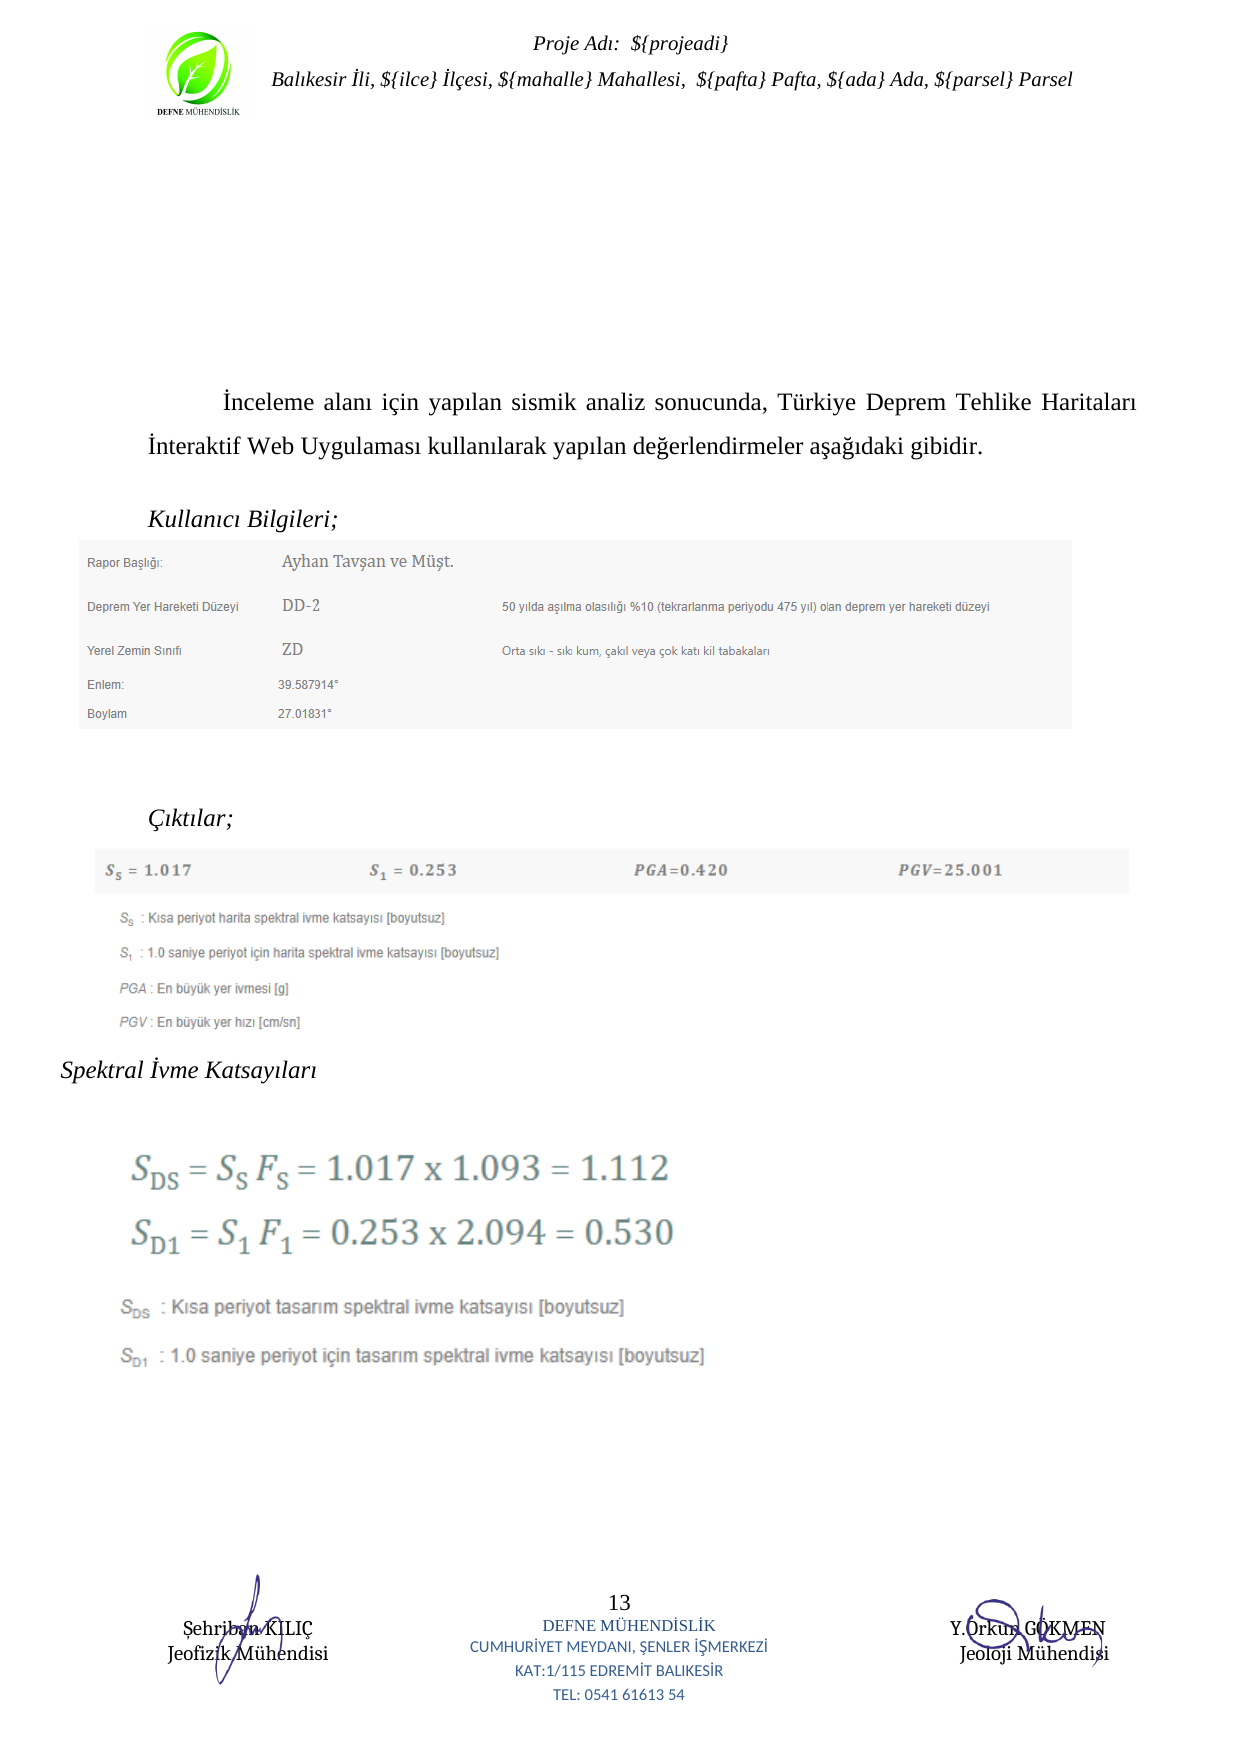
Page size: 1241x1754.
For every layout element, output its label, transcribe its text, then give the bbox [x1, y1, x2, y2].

text İnceleme alanı için yapılan sismik analiz sonucunda, Türkiye Deprem Tehlike Haritaları İnteraktif Web Uygulaması kullanılarak yapılan değerlendirmeler aşağıdaki gibidir. [148, 387, 1137, 460]
picture [966, 1599, 1103, 1668]
picture [215, 1574, 283, 1685]
picture [145, 29, 252, 117]
text Kullanıcı Bilgileri; [148, 504, 1186, 533]
picture [62, 1113, 771, 1408]
picture [60, 842, 1130, 1055]
text Çıktılar; [148, 803, 1186, 832]
picture [60, 540, 1084, 741]
